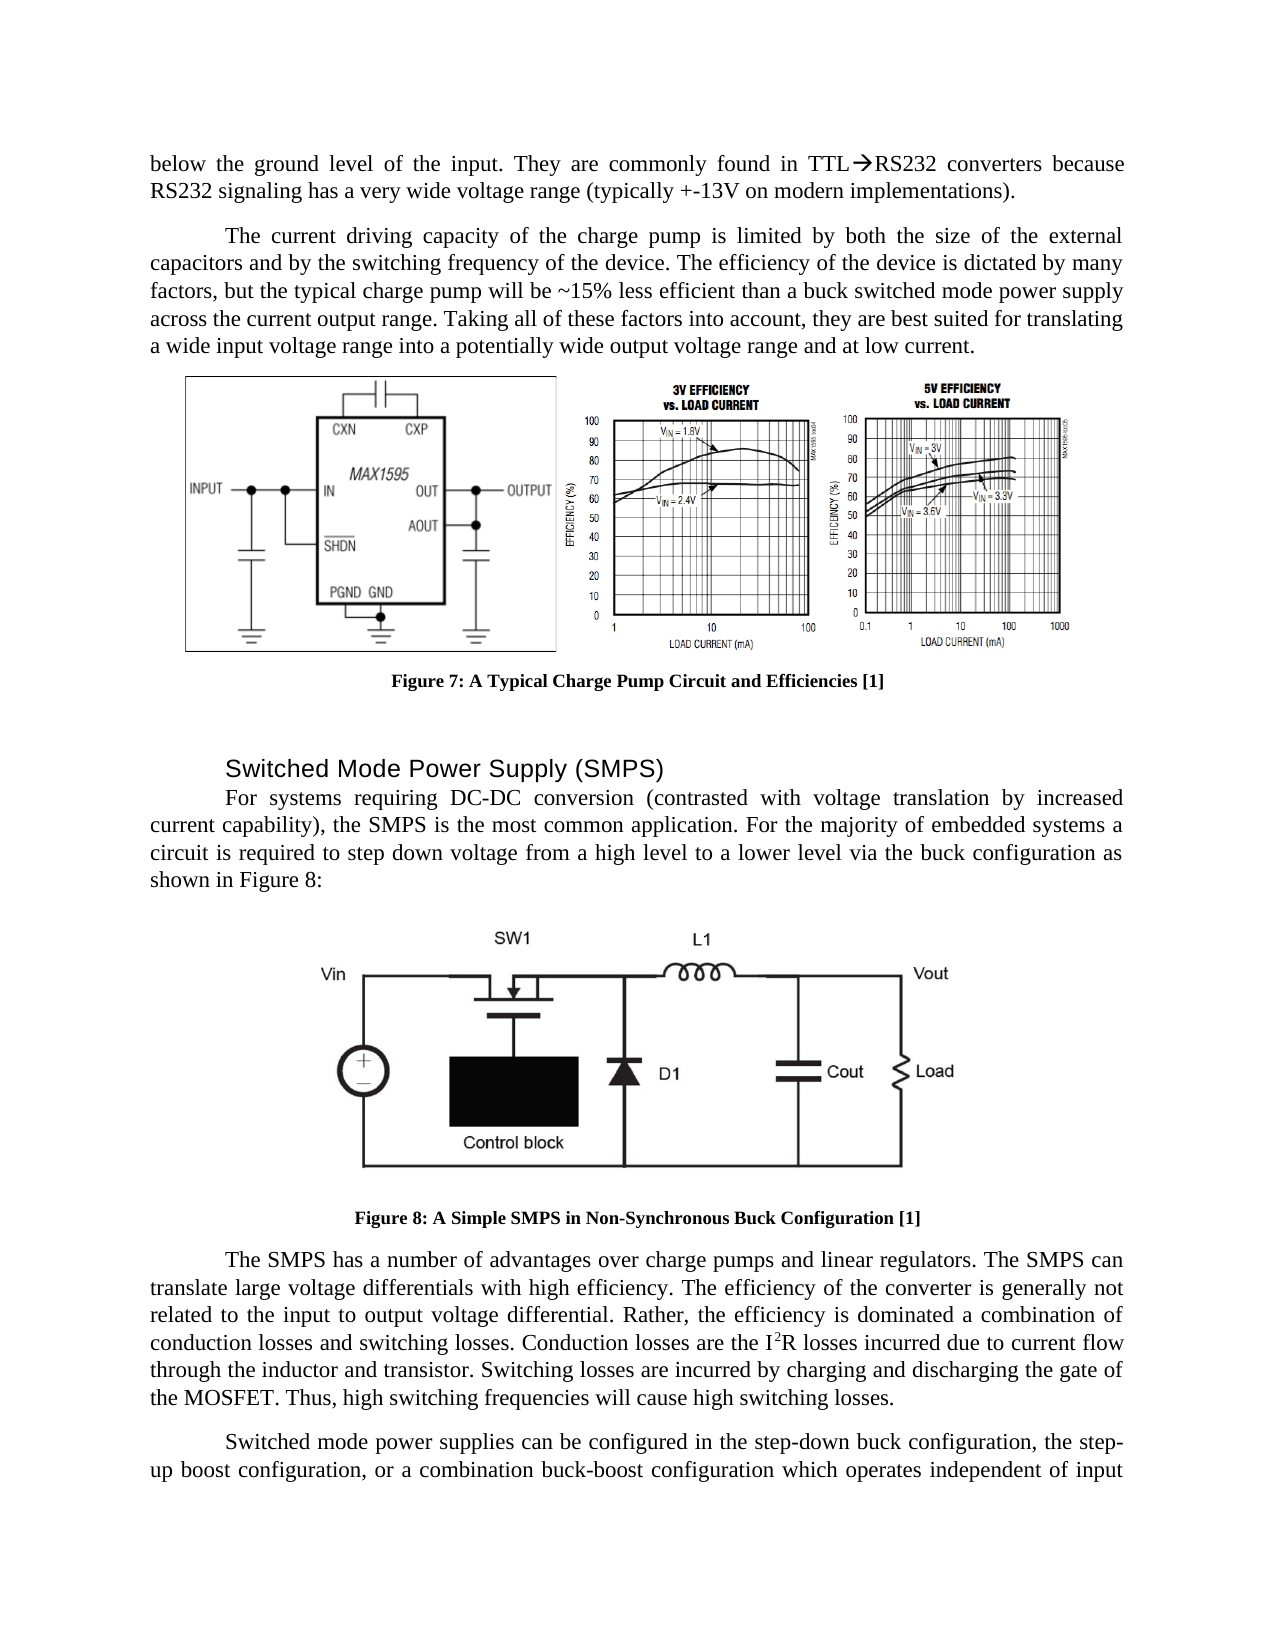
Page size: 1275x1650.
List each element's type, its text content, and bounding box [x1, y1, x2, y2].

text For systems requiring DC-DC conversion (contrasted with voltage translation by increased current capability), the SMPS is the most common application. For the majority of embedded systems a circuit is required to step down voltage from a high level to a lower level via the buck configuration as shown in Figure 8: [150, 784, 1125, 893]
text The current driving capacity of the charge pump is limited by both the size of the external capacitors and by the switching frequency of the device. The efficiency of the device is dictated by many factors, but the typical charge pump will be ~15% less efficient than a buck switched mode power supply across the current output range. Taking all of these factors into account, they are best suited for translating a wide input voltage range into a potentially wide output voltage range and at low current. [150, 222, 1125, 359]
subtitle Switched Mode Power Supply (SMPS) [150, 753, 1125, 782]
text Figure : A Typical Charge Pump Circuit and Efficiencies [150, 670, 1125, 692]
picture [185, 376, 1090, 652]
text The SMPS has a number of advantages over charge pumps and linear regulators. The SMPS can translate large voltage differentials with high efficiency. The efficiency of the converter is generally not related to the input to output voltage differential. Rather, the efficiency is dominated a combination of conduction losses and switching losses. Conduction losses are the I2R losses incurred due to current flow through the inductor and transistor. Switching losses are incurred by charging and discharging the gate of the MOSFET. Thus, high switching frequencies will cause high switching losses. [150, 1246, 1125, 1410]
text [150, 150, 1125, 204]
text Figure : A Simple SMPS in Non-Synchronous Buck Configuration [150, 1207, 1125, 1228]
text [150, 1428, 1125, 1482]
picture [311, 910, 964, 1189]
